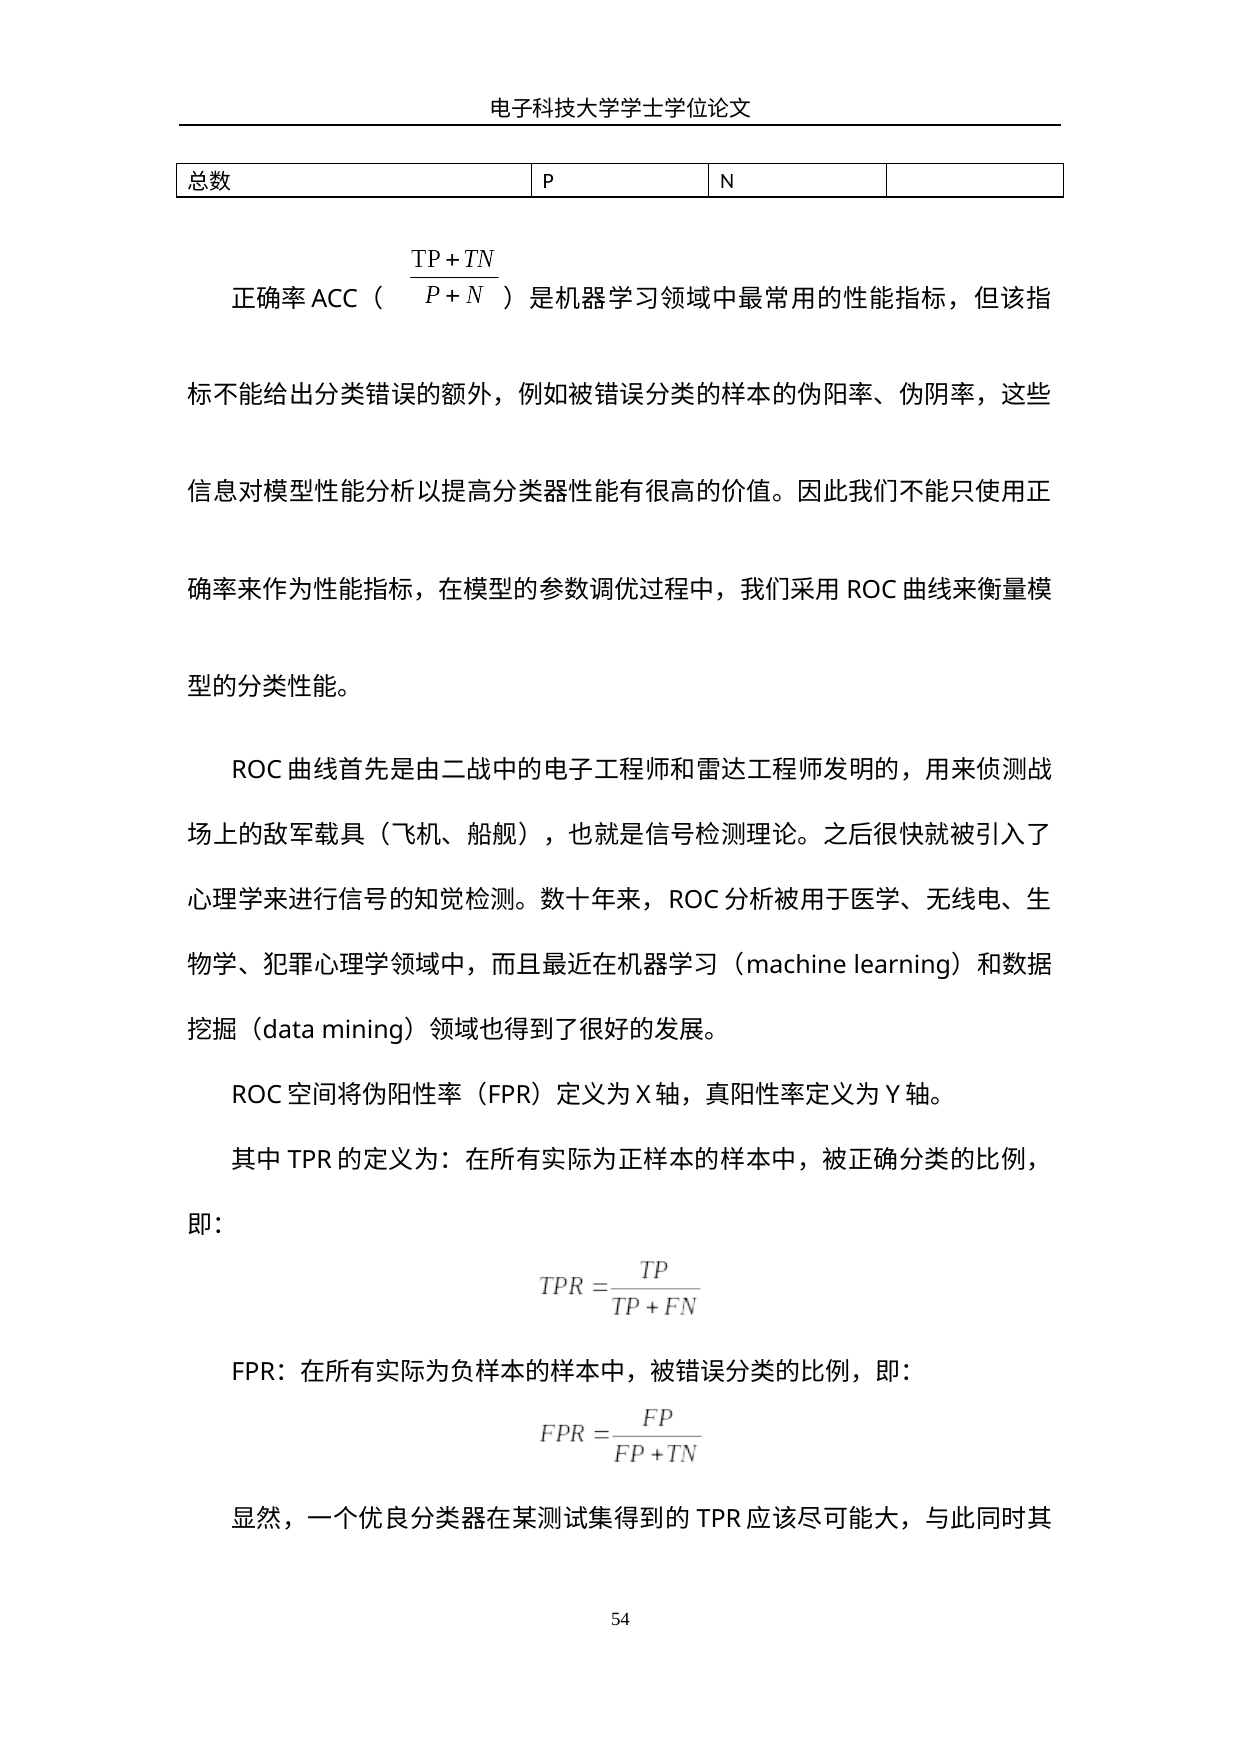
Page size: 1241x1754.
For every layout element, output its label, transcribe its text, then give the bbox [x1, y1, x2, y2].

table_cell [887, 164, 1063, 196]
text 其中TPR的定义为：在所有实际为正样本的样本中，被正确分类的比例，即： [187, 1126, 1053, 1256]
text 正确率ACC（ ）是机器学习领域中最常用的性能指标，但该指标不能给出分类错误的额外，例如被错误分类的样本的伪阳率、伪阴率，这些信息对模型性能分析以提高分类器性能有很高的价值。因此我们不能只使用正确率来作为性能指标，在模型的参数调优过程中，我们采用ROC曲线来衡量模型的分类性能。 [187, 230, 1053, 717]
text FPR：在所有实际为负样本的样本中，被错误分类的比例，即： [187, 1337, 1053, 1402]
table_cell N [709, 164, 886, 196]
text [187, 1484, 1053, 1549]
text ROC曲线首先是由二战中的电子工程师和雷达工程师发明的，用来侦测战场上的敌军载具（飞机、船舰），也就是信号检测理论。之后很快就被引入了心理学来进行信号的知觉检测。数十年来，ROC分析被用于医学、无线电、生物学、犯罪心理学领域中，而且最近在机器学习（machine learning）和数据挖掘（data mining）领域也得到了很好的发展。 [187, 736, 1053, 1061]
table_cell P [532, 164, 708, 196]
table_cell 总数 [177, 164, 531, 196]
text ROC空间将伪阳性率（FPR）定义为X轴，真阳性率定义为Y轴。 [187, 1061, 1053, 1126]
